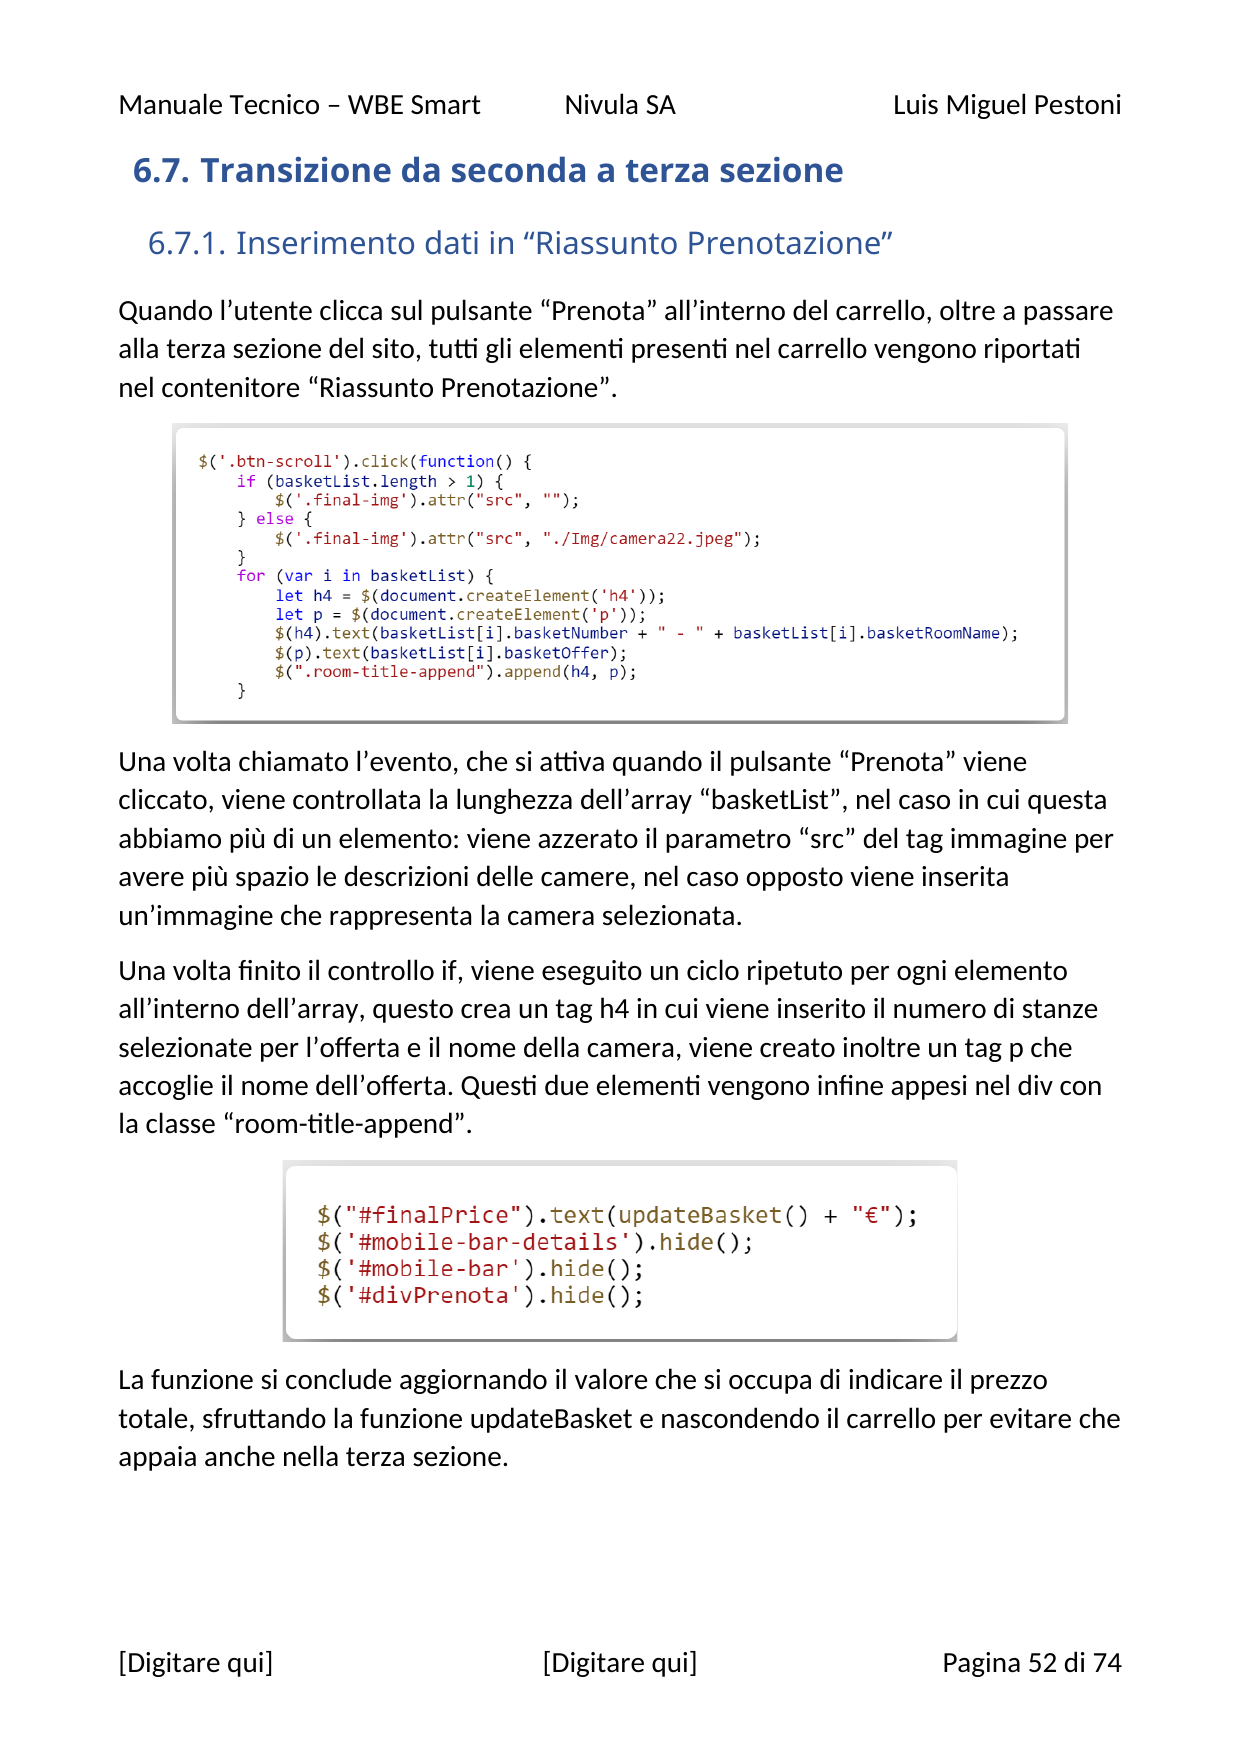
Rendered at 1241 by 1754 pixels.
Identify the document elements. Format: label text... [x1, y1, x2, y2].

text La funzione si conclude aggiornando il valore che si occupa di indicare il prezzo totale, sfruttando la funzione updateBasket e nascondendo il carrello per evitare che appaia anche nella terza sezione. [118, 1361, 1122, 1474]
picture [172, 423, 1069, 724]
text Una volta finito il controllo if, viene eseguito un ciclo ripetuto per ogni elemento all’interno dell’array, questo crea un tag h4 in cui viene inserito il numero di stanze selezionate per l’offerta e il nome della camera, viene creato inoltre un tag p che accoglie il nome dell’offerta. Questi due elementi vengono infine appesi nel div con la classe “room-title-append”. [118, 952, 1122, 1141]
subtitle Transizione da seconda a terza sezione [133, 147, 1122, 192]
subtitle Inserimento dati in “Riassunto Prenotazione” [148, 221, 1122, 263]
picture [282, 1160, 958, 1342]
text Quando l’utente clicca sul pulsante “Prenota” all’interno del carrello, oltre a passare alla terza sezione del sito, tutti gli elementi presenti nel carrello vengono riportati nel contenitore “Riassunto Prenotazione”. [118, 292, 1122, 404]
text Una volta chiamato l’evento, che si attiva quando il pulsante “Prenota” viene cliccato, viene controllata la lunghezza dell’array “basketList”, nel caso in cui questa abbiamo più di un elemento: viene azzerato il parametro “src” del tag immagine per avere più spazio le descrizioni delle camere, nel caso opposto viene inserita un’immagine che rappresenta la camera selezionata. [118, 743, 1122, 932]
